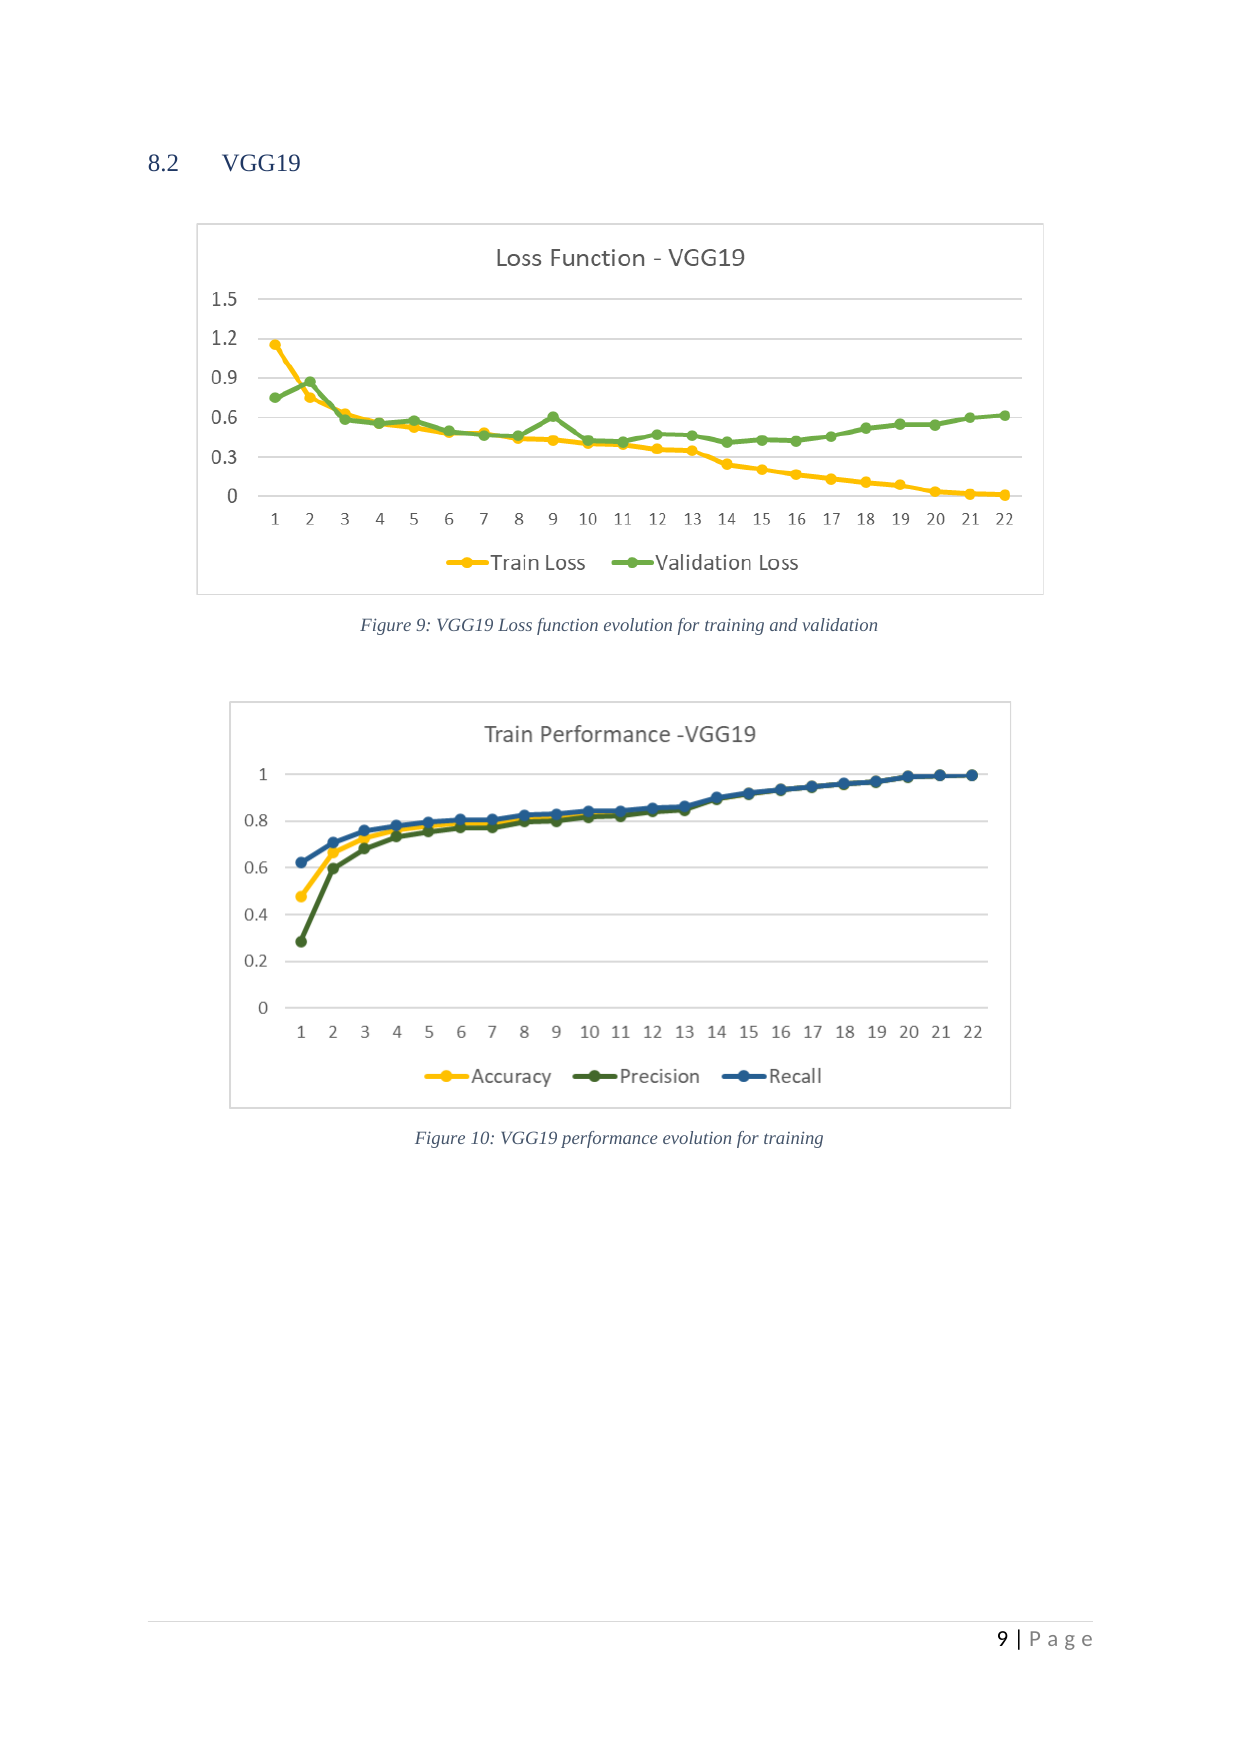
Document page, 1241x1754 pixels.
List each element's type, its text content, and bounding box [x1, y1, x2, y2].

picture [229, 701, 1012, 1109]
picture [196, 223, 1044, 595]
text Figure 9: VGG19 Loss function evolution for training and validation [148, 614, 1093, 635]
text Figure 10: VGG19 performance evolution for training [148, 1127, 1093, 1149]
subtitle 8.2 VGG19 [148, 148, 1093, 176]
